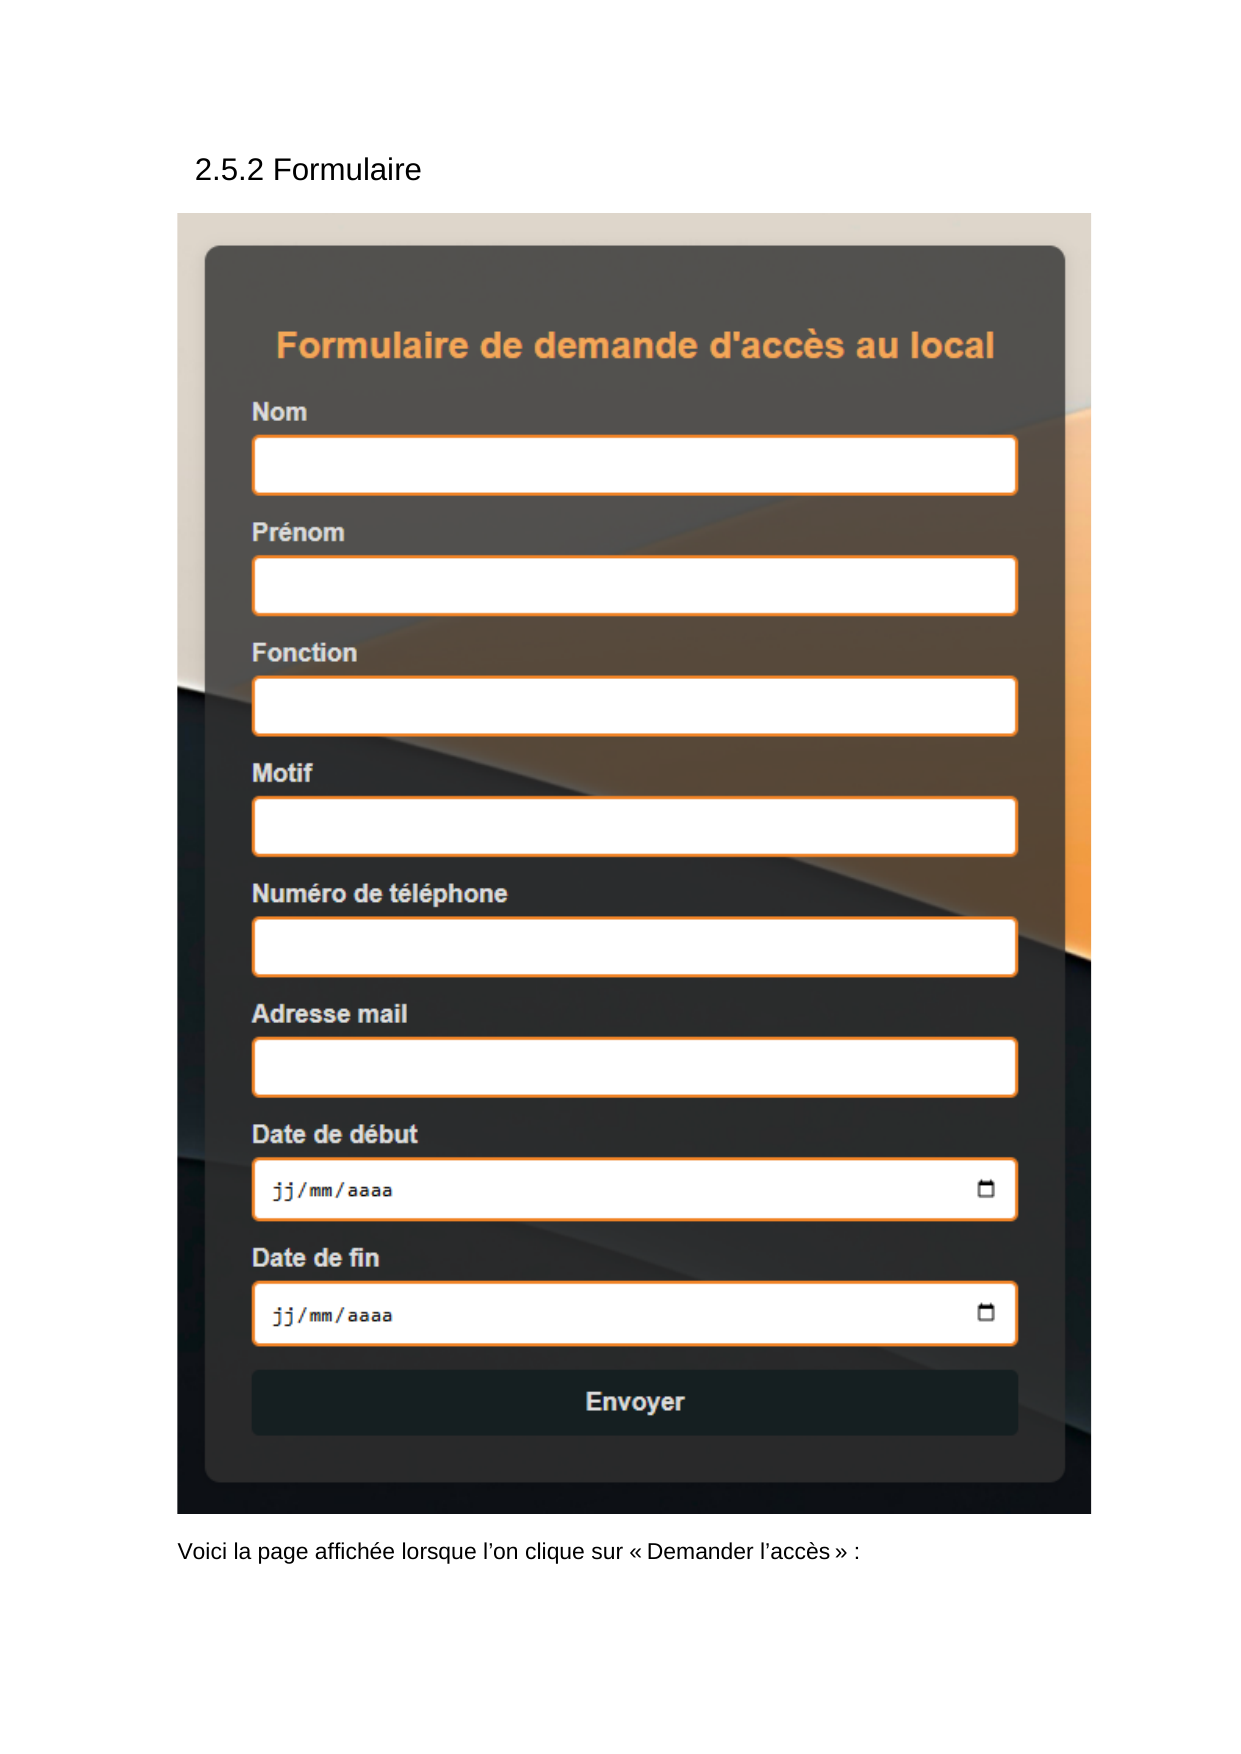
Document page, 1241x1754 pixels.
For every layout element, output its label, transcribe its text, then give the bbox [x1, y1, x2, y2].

picture [177, 213, 1092, 1514]
subtitle 2.5.2 Formulaire [177, 151, 1152, 187]
text Voici la page affichée lorsque l’on clique sur « Demander l’accès » : [177, 1538, 1152, 1564]
